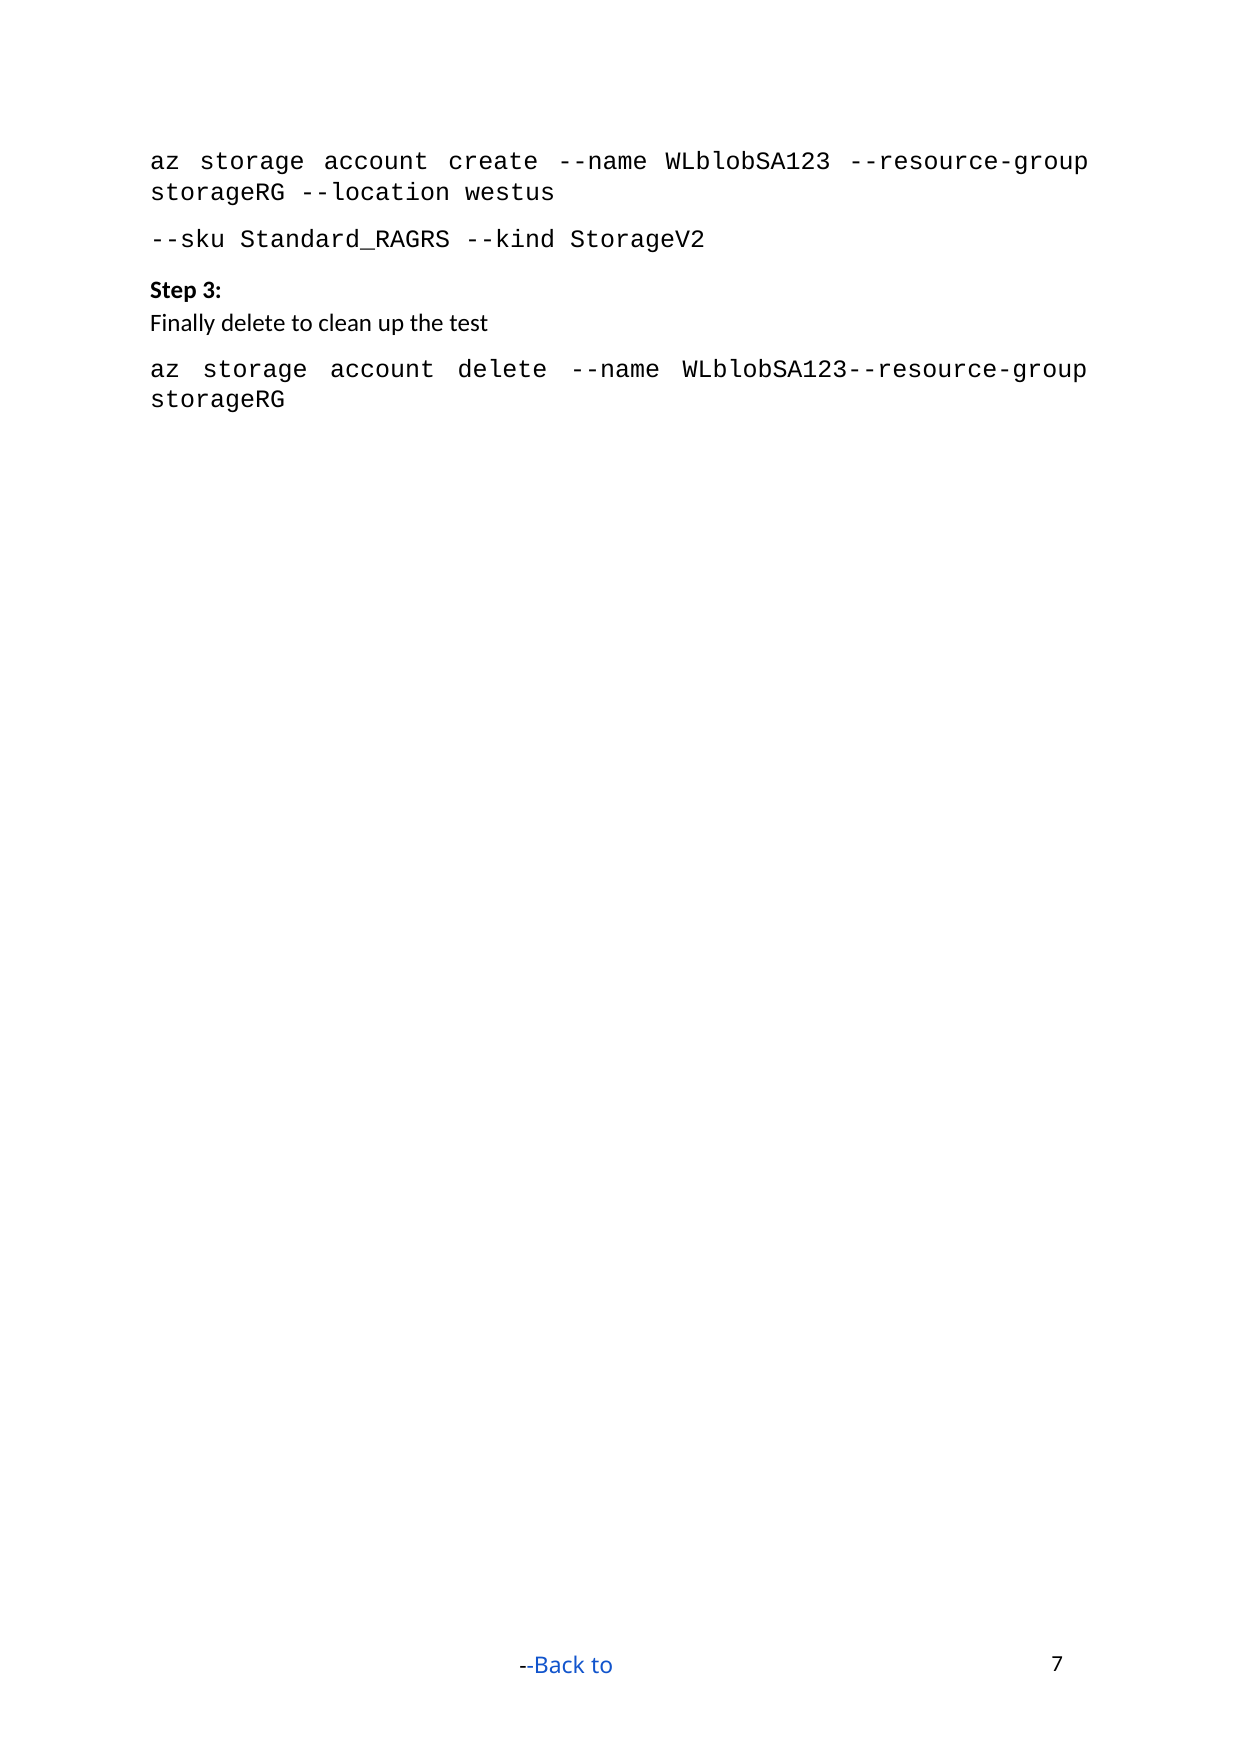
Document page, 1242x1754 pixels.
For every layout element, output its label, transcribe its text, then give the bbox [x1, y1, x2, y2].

text Finally delete to clean up the test [150, 307, 1173, 338]
text --sku Standard_RAGRS --kind StorageV2 [150, 227, 1173, 255]
text az storage account delete --name WLblobSA123--resource-group storageRG [150, 356, 1173, 415]
subtitle Step 3: [150, 274, 1173, 305]
text az storage account create --name WLblobSA123 --resource-group storageRG --location westus [150, 149, 1091, 208]
